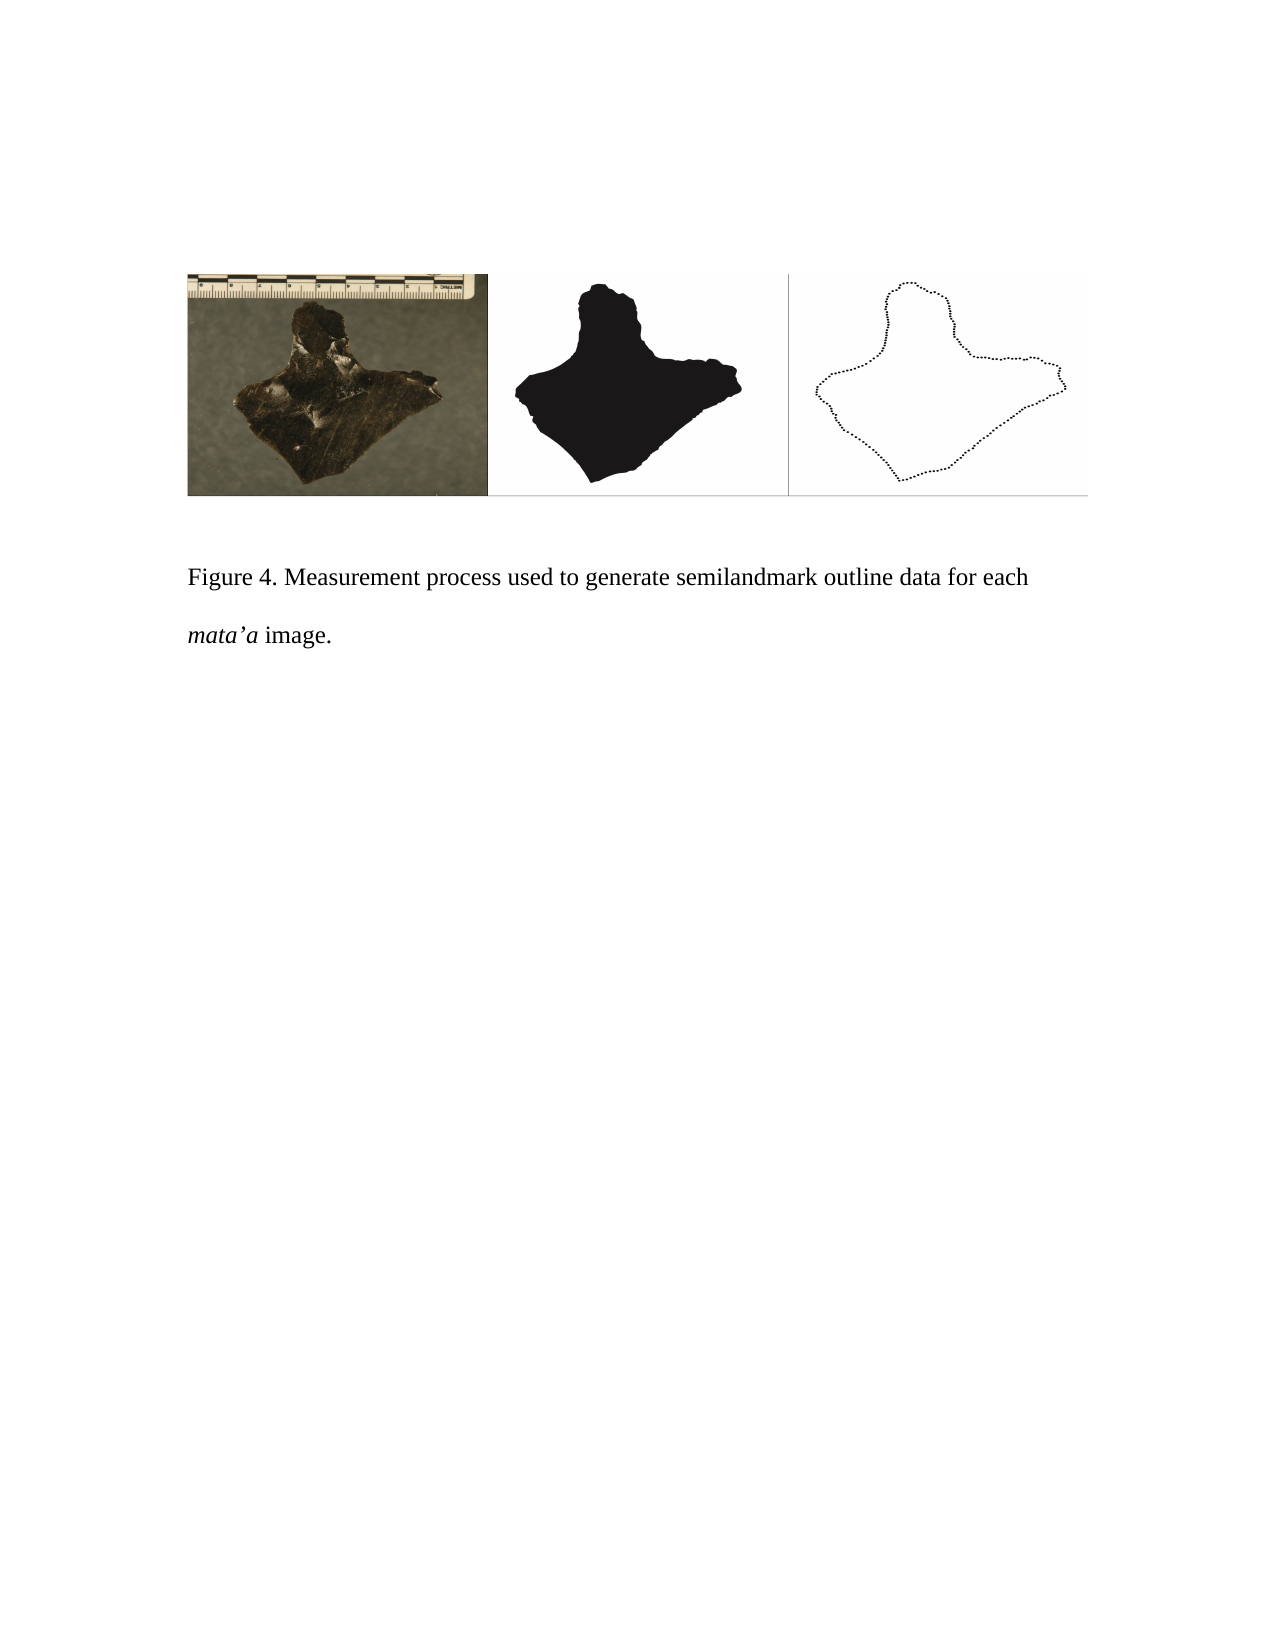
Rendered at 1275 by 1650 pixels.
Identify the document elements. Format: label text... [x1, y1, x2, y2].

text Figure 4. Measurement process used to generate semilandmark outline data for each mata’a image. [187, 562, 1087, 649]
picture [187, 245, 1088, 516]
